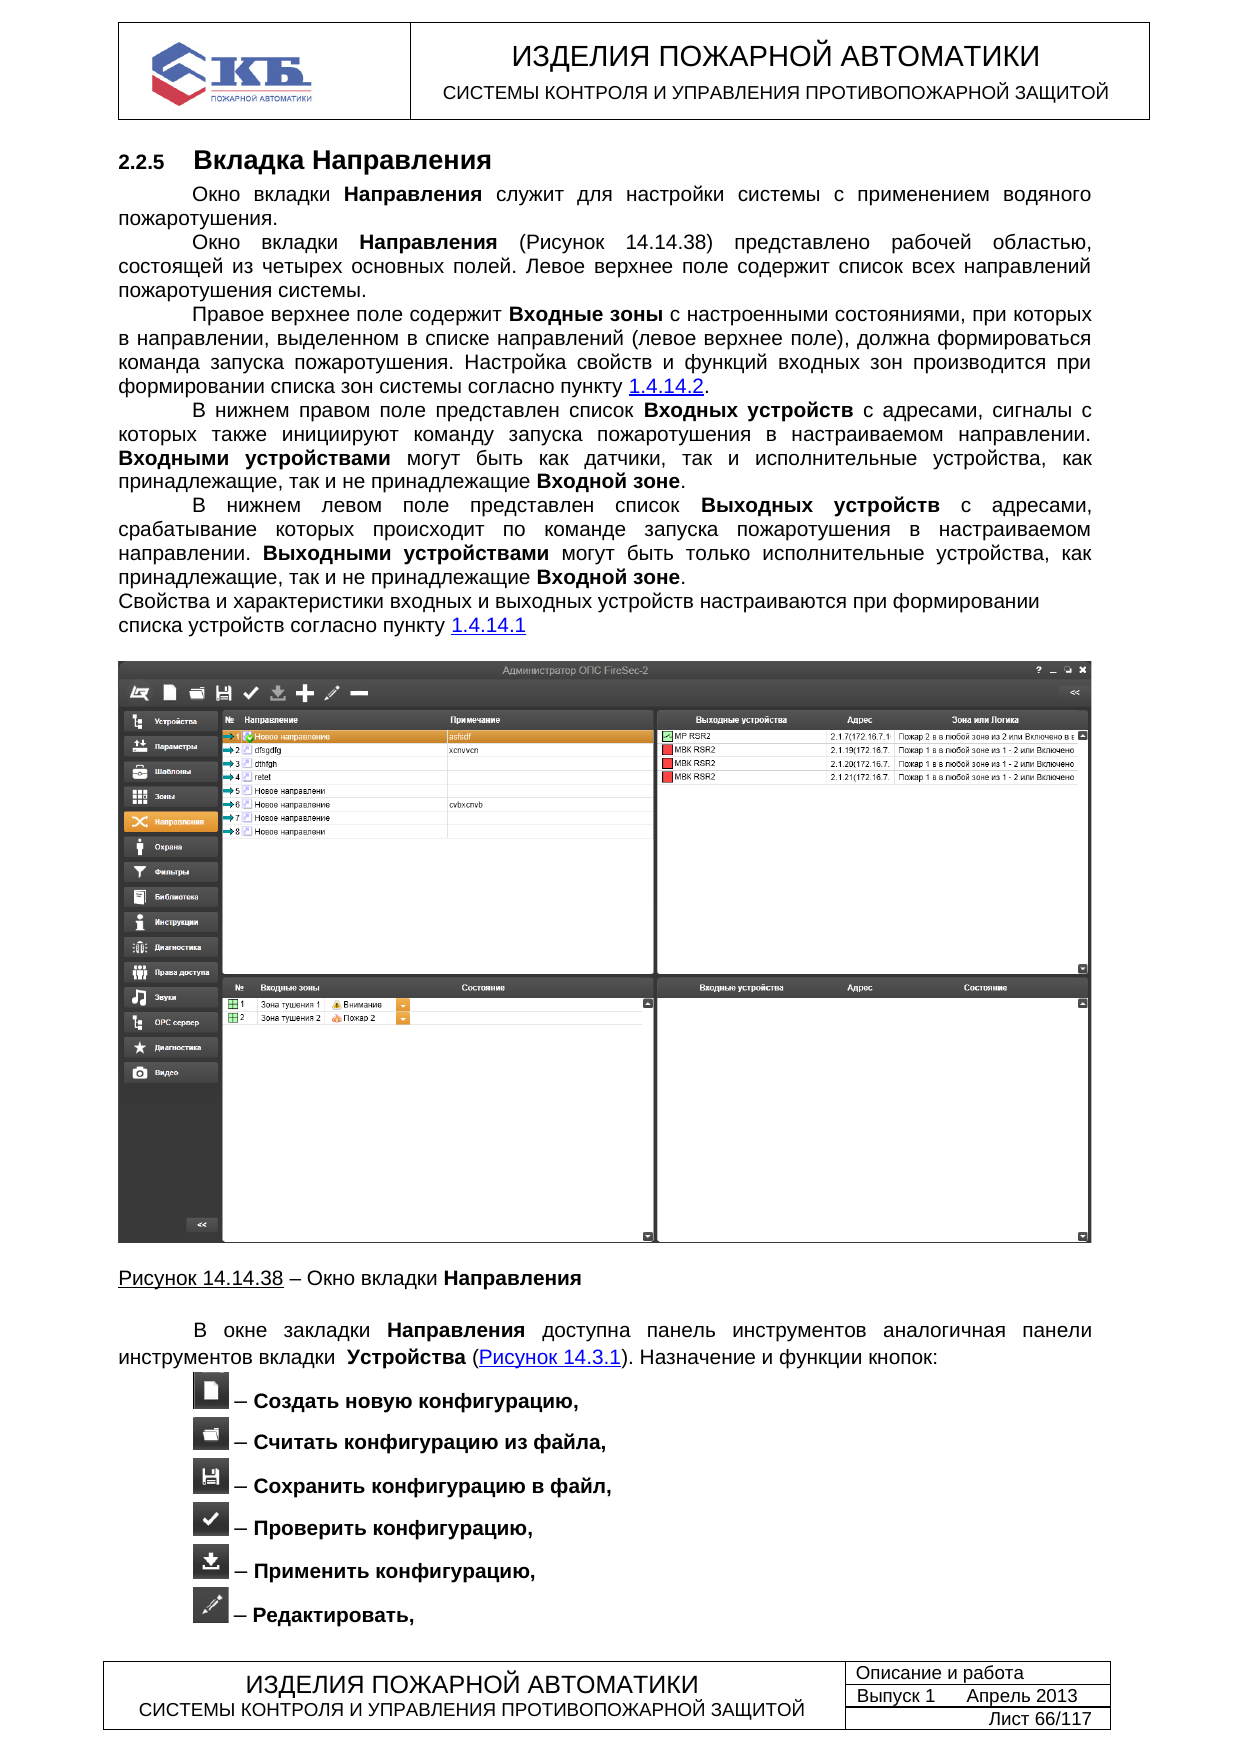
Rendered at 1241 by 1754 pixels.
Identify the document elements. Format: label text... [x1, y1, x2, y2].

text Рисунок 14.14.38 – Окно вкладки Направления [118, 1266, 1092, 1290]
picture [193, 1417, 229, 1450]
list – Создать новую конфигурацию, [118, 1373, 1092, 1413]
picture [118, 661, 1092, 1243]
picture [193, 1372, 229, 1409]
list – Проверить конфигурацию, [118, 1502, 1092, 1540]
list – Редактировать, [118, 1587, 1092, 1627]
picture [193, 1587, 229, 1623]
list Правое верхнее поле содержит Входные зоны с настроенными состояниями, при которых в направлении, выделенном в списке направлений (левое верхнее поле), должна формироваться команда запуска пожаротушения. Настройка свойств и функций входных зон производится при формировании списка зон системы согласно пункту 1.4.14.2. [118, 302, 1092, 397]
picture [193, 1502, 229, 1536]
subtitle Вкладка Направления [118, 144, 1092, 176]
list В окне закладки Направления доступна панель инструментов аналогичная панели инструментов вкладки Устройства (Рисунок 14.3.1). Назначение и функции кнопок: [118, 1318, 1092, 1369]
list В нижнем правом поле представлен список Входных устройств с адресами, сигналы с которых также инициируют команду запуска пожаротушения в настраиваемом направлении. Входными устройствами могут быть как датчики, так и исполнительные устройства, как принадлежащие, так и не принадлежащие Входной зоне. [118, 397, 1092, 493]
text Окно вкладки Направления служит для настройки системы с применением водяного пожаротушения. [118, 182, 1092, 230]
list В нижнем левом поле представлен список Выходных устройств с адресами, срабатывание которых происходит по команде запуска пожаротушения в настраиваемом направлении. Выходными устройствами могут быть только исполнительные устройства, как принадлежащие, так и не принадлежащие Входной зоне. [118, 493, 1092, 589]
picture [193, 1458, 229, 1494]
list – Применить конфигурацию, [118, 1544, 1092, 1583]
list – Считать конфигурацию из файла, [118, 1417, 1092, 1455]
list – Сохранить конфигурацию в файл, [118, 1459, 1092, 1498]
picture [148, 34, 325, 115]
picture [193, 1544, 229, 1579]
text Свойства и характеристики входных и выходных устройств настраиваются при формировании списка устройств согласно пункту 1.4.14.1 [118, 589, 1092, 637]
list Окно вкладки Направления (Рисунок 14.14.38) представлено рабочей областью, состоящей из четырех основных полей. Левое верхнее поле содержит список всех направлений пожаротушения системы. [118, 230, 1092, 302]
